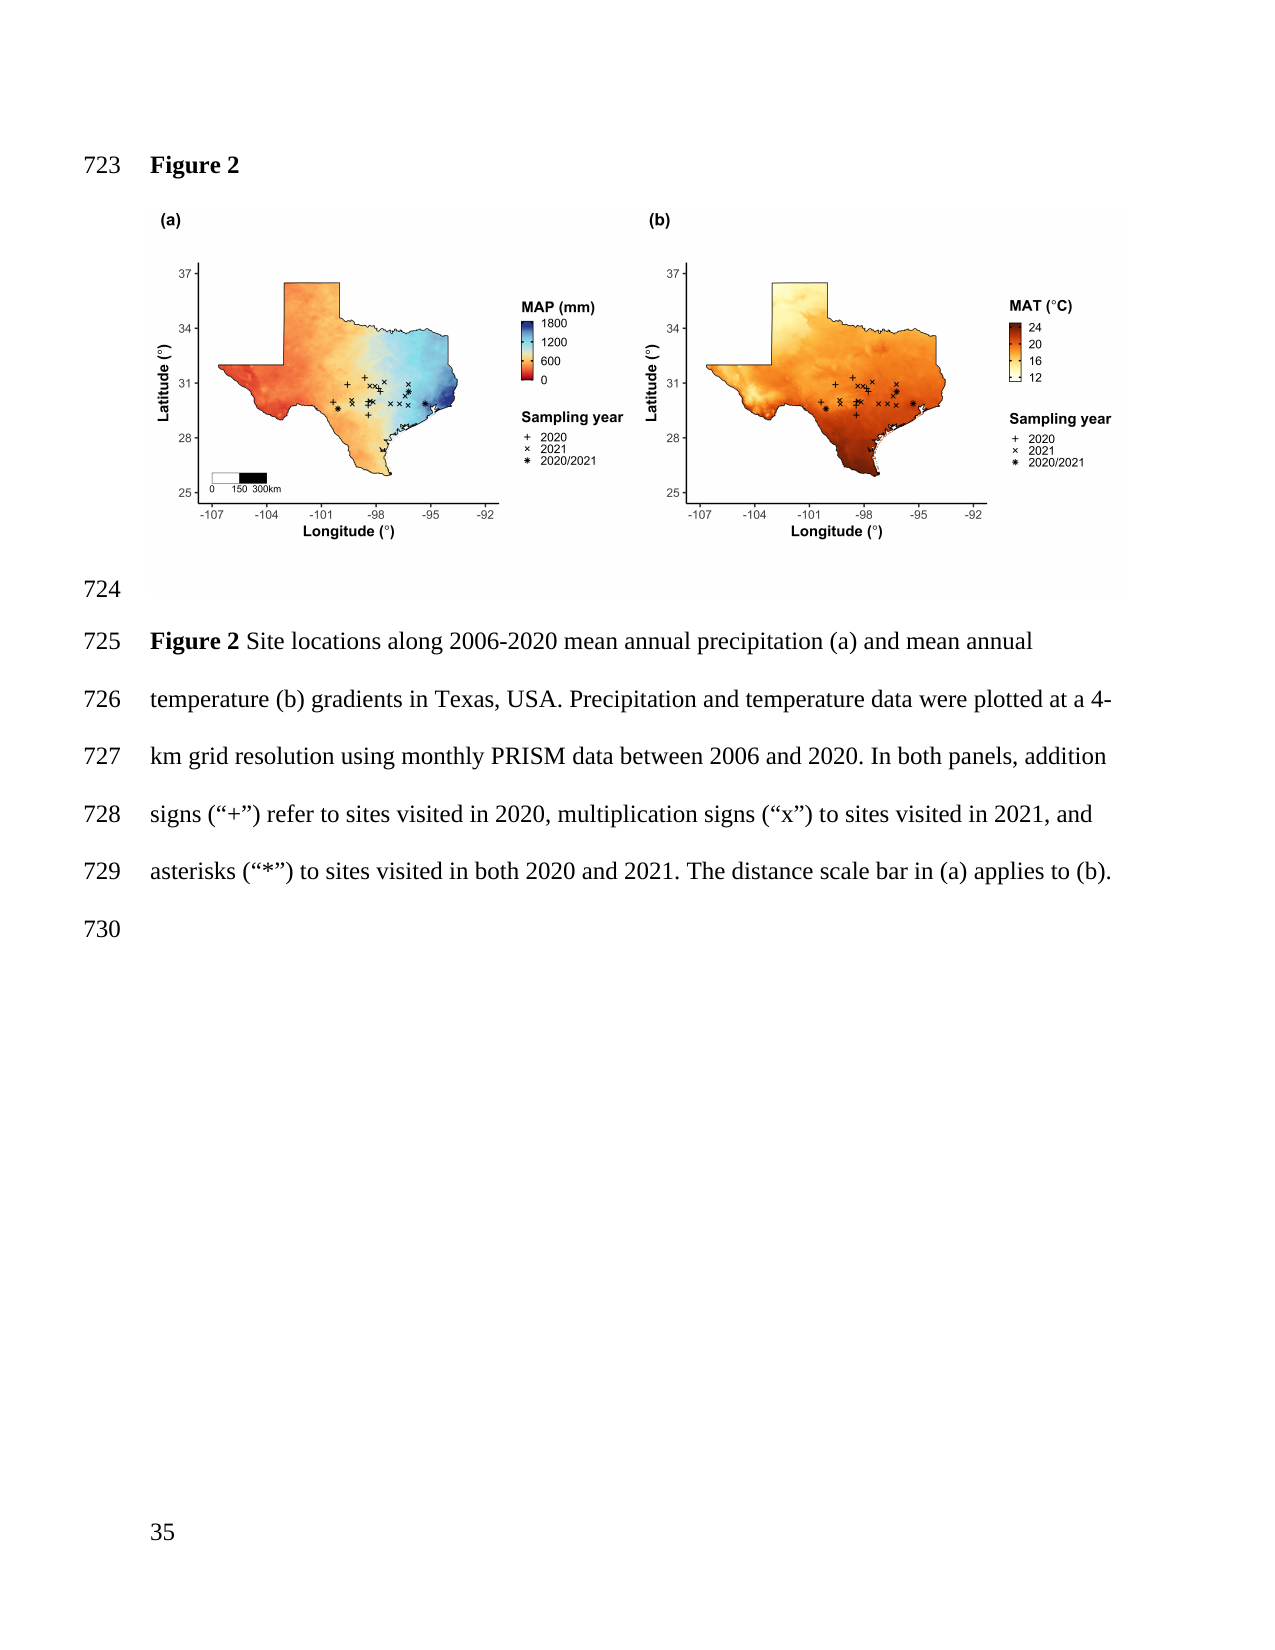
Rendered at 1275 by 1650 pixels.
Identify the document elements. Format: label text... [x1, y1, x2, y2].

text Figure 2 Site locations along 2006-2020 mean annual precipitation (a) and mean annual temperature (b) gradients in Texas, USA. Precipitation and temperature data were plotted at a 4-km grid resolution using monthly PRISM data between 2006 and 2020. In both panels, addition signs (“+”) refer to sites visited in 2020, multiplication signs (“x”) to sites visited in 2021, and asterisks (“*”) to sites visited in both 2020 and 2021. The distance scale bar in (a) applies to (b). [150, 598, 1125, 885]
text Figure 2 [150, 150, 1125, 179]
picture [150, 207, 1125, 598]
